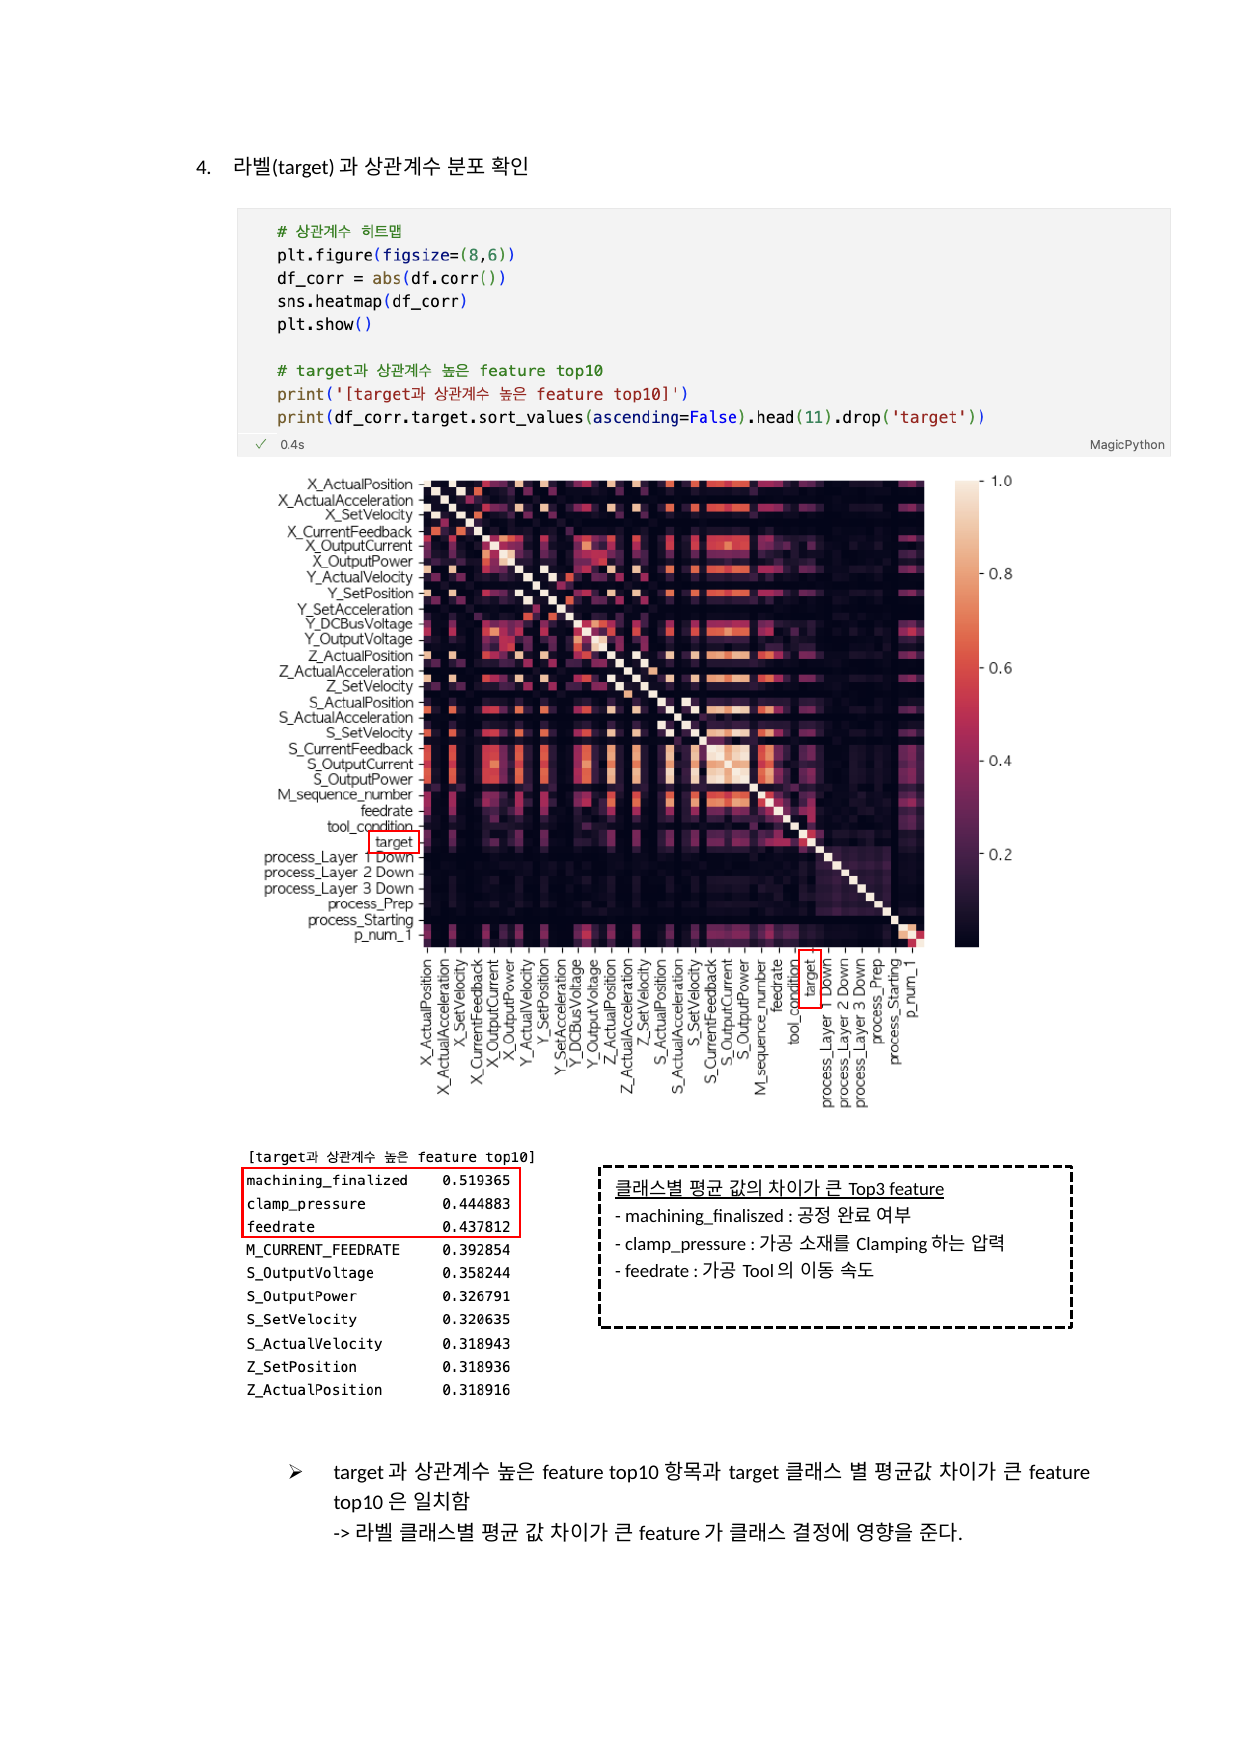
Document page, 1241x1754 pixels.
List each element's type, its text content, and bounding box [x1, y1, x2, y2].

list target과 상관계수 높은 feature top10 항목과 target 클래스 별 평균값 차이가 큰 feature top10 은 일치함 [287, 1455, 1090, 1516]
picture [233, 205, 1174, 1405]
list 라벨(target) 과 상관계수 분포 확인 [196, 150, 1090, 180]
list -> 라벨 클래스별 평균 값 차이가 큰 feature가 클래스 결정에 영향을 준다. [333, 1516, 1090, 1546]
